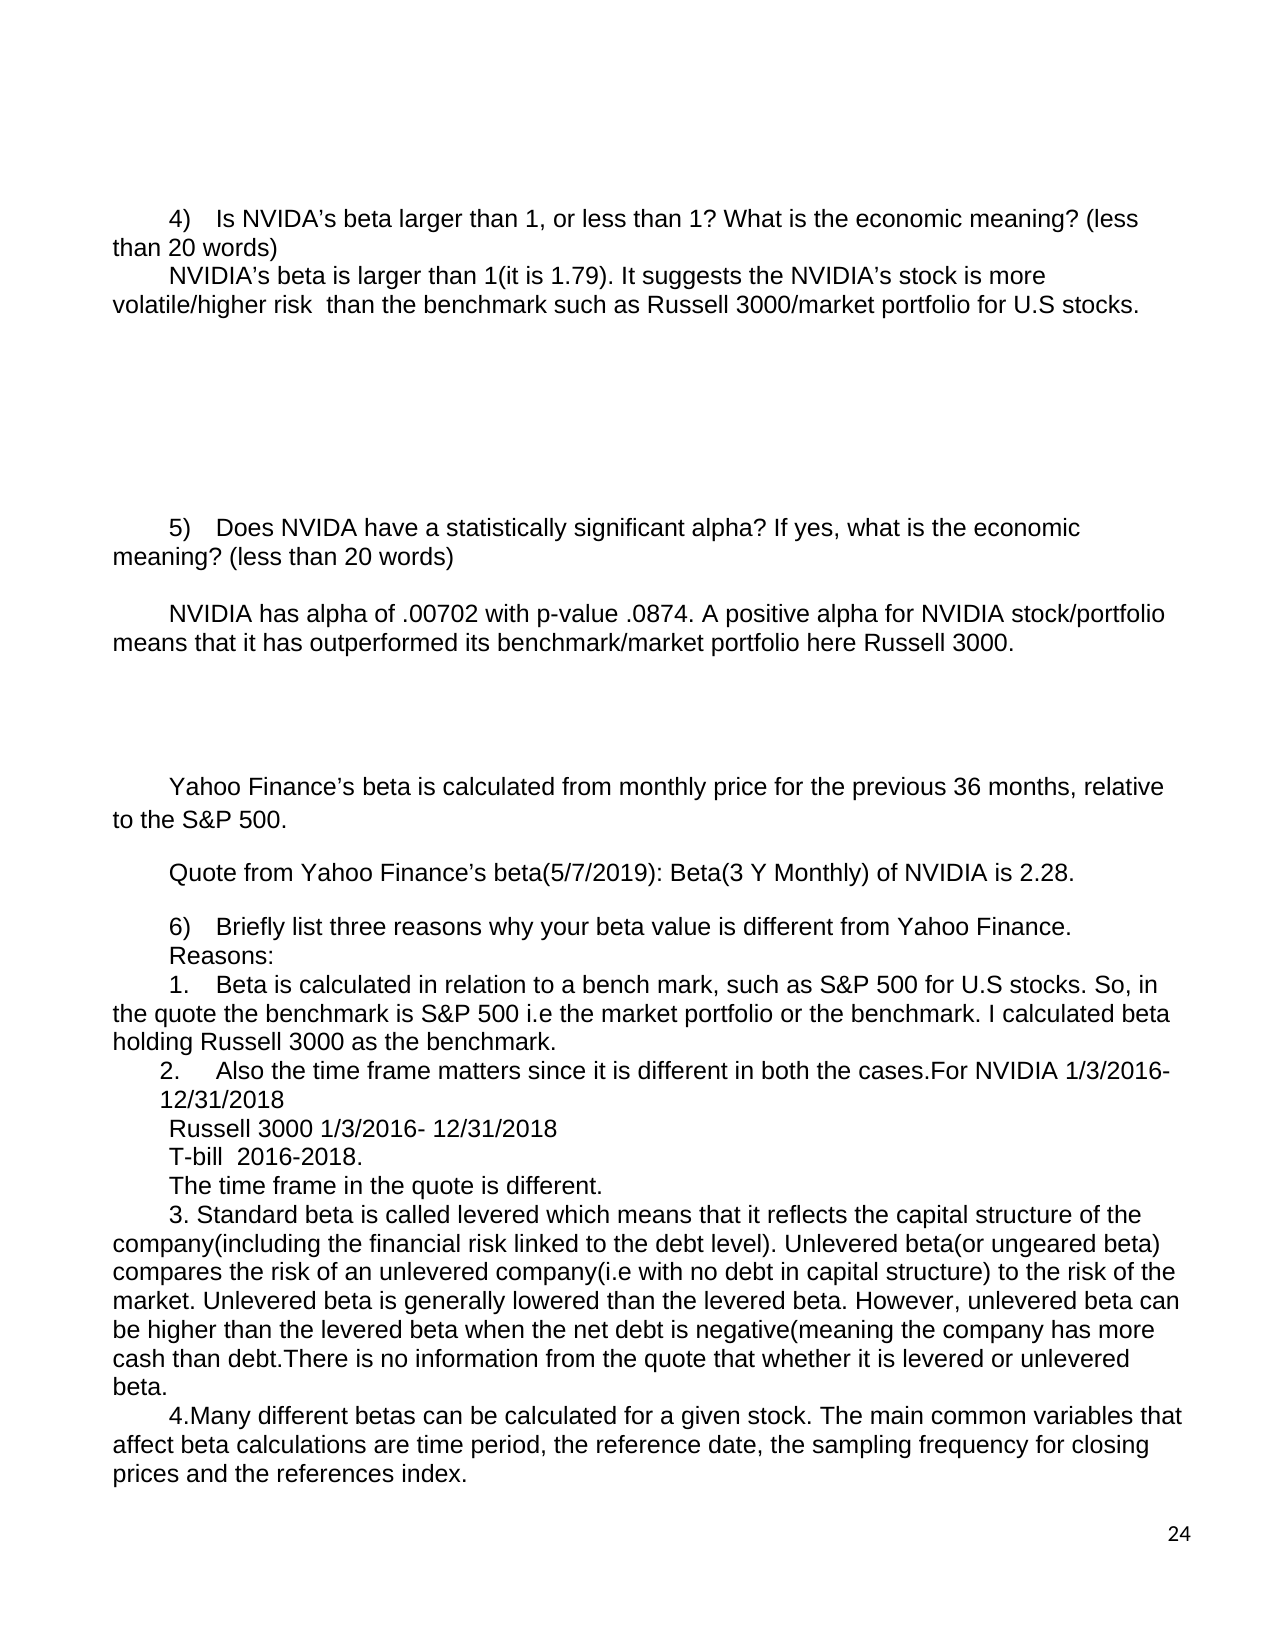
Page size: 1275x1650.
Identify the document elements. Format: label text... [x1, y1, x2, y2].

text Russell 3000 1/3/2016- 12/31/2018 [112, 1113, 1191, 1142]
text T-bill 2016-2018. [112, 1142, 1191, 1171]
text 4.Many different betas can be calculated for a given stock. The main common variables that affect beta calculations are time period, the reference date, the sampling frequency for closing prices and the references index. [112, 1401, 1191, 1487]
text Quote from Yahoo Finance’s beta(5/7/2019): Beta(3 Y Monthly) of NVIDIA is 2.28. [112, 858, 1191, 887]
list Beta is calculated in relation to a bench mark, such as S&P 500 for U.S stocks. So, in the quote the benchmark is S&P 500 i.e the market portfolio or the benchmark. I calculated beta holding Russell 3000 as the benchmark. [112, 970, 1191, 1056]
text NVIDIA’s beta is larger than 1(it is 1.79). It suggests the NVIDIA’s stock is more volatile/higher risk than the benchmark such as Russell 3000/market portfolio for U.S stocks. [112, 261, 1191, 319]
text The time frame in the quote is different. [112, 1171, 1191, 1200]
list Is NVIDA’s beta larger than 1, or less than 1? What is the economic meaning? (less than 20 words) [112, 204, 1191, 261]
list Also the time frame matters since it is different in both the cases.For NVIDIA 1/3/2016-12/31/2018 [159, 1056, 1191, 1113]
text Yahoo Finance’s beta is calculated from monthly price for the previous 36 months, relative to the S&P 500. [112, 772, 1191, 833]
list Briefly list three reasons why your beta value is different from Yahoo Finance. [112, 912, 1191, 941]
text NVIDIA has alpha of .00702 with p-value .0874. A positive alpha for NVIDIA stock/portfolio means that it has outperformed its benchmark/market portfolio here Russell 3000. [112, 599, 1191, 657]
text Reasons: [112, 941, 1191, 970]
list Does NVIDA have a statistically significant alpha? If yes, what is the economic meaning? (less than 20 words) [112, 513, 1191, 570]
text 3. Standard beta is called levered which means that it reflects the capital structure of the company(including the financial risk linked to the debt level). Unlevered beta(or ungeared beta) compares the risk of an unlevered company(i.e with no debt in capital structure) to the risk of the market. Unlevered beta is generally lowered than the levered beta. However, unlevered beta can be higher than the levered beta when the net debt is negative(meaning the company has more cash than debt.There is no information from the quote that whether it is levered or unlevered beta. [112, 1200, 1191, 1401]
